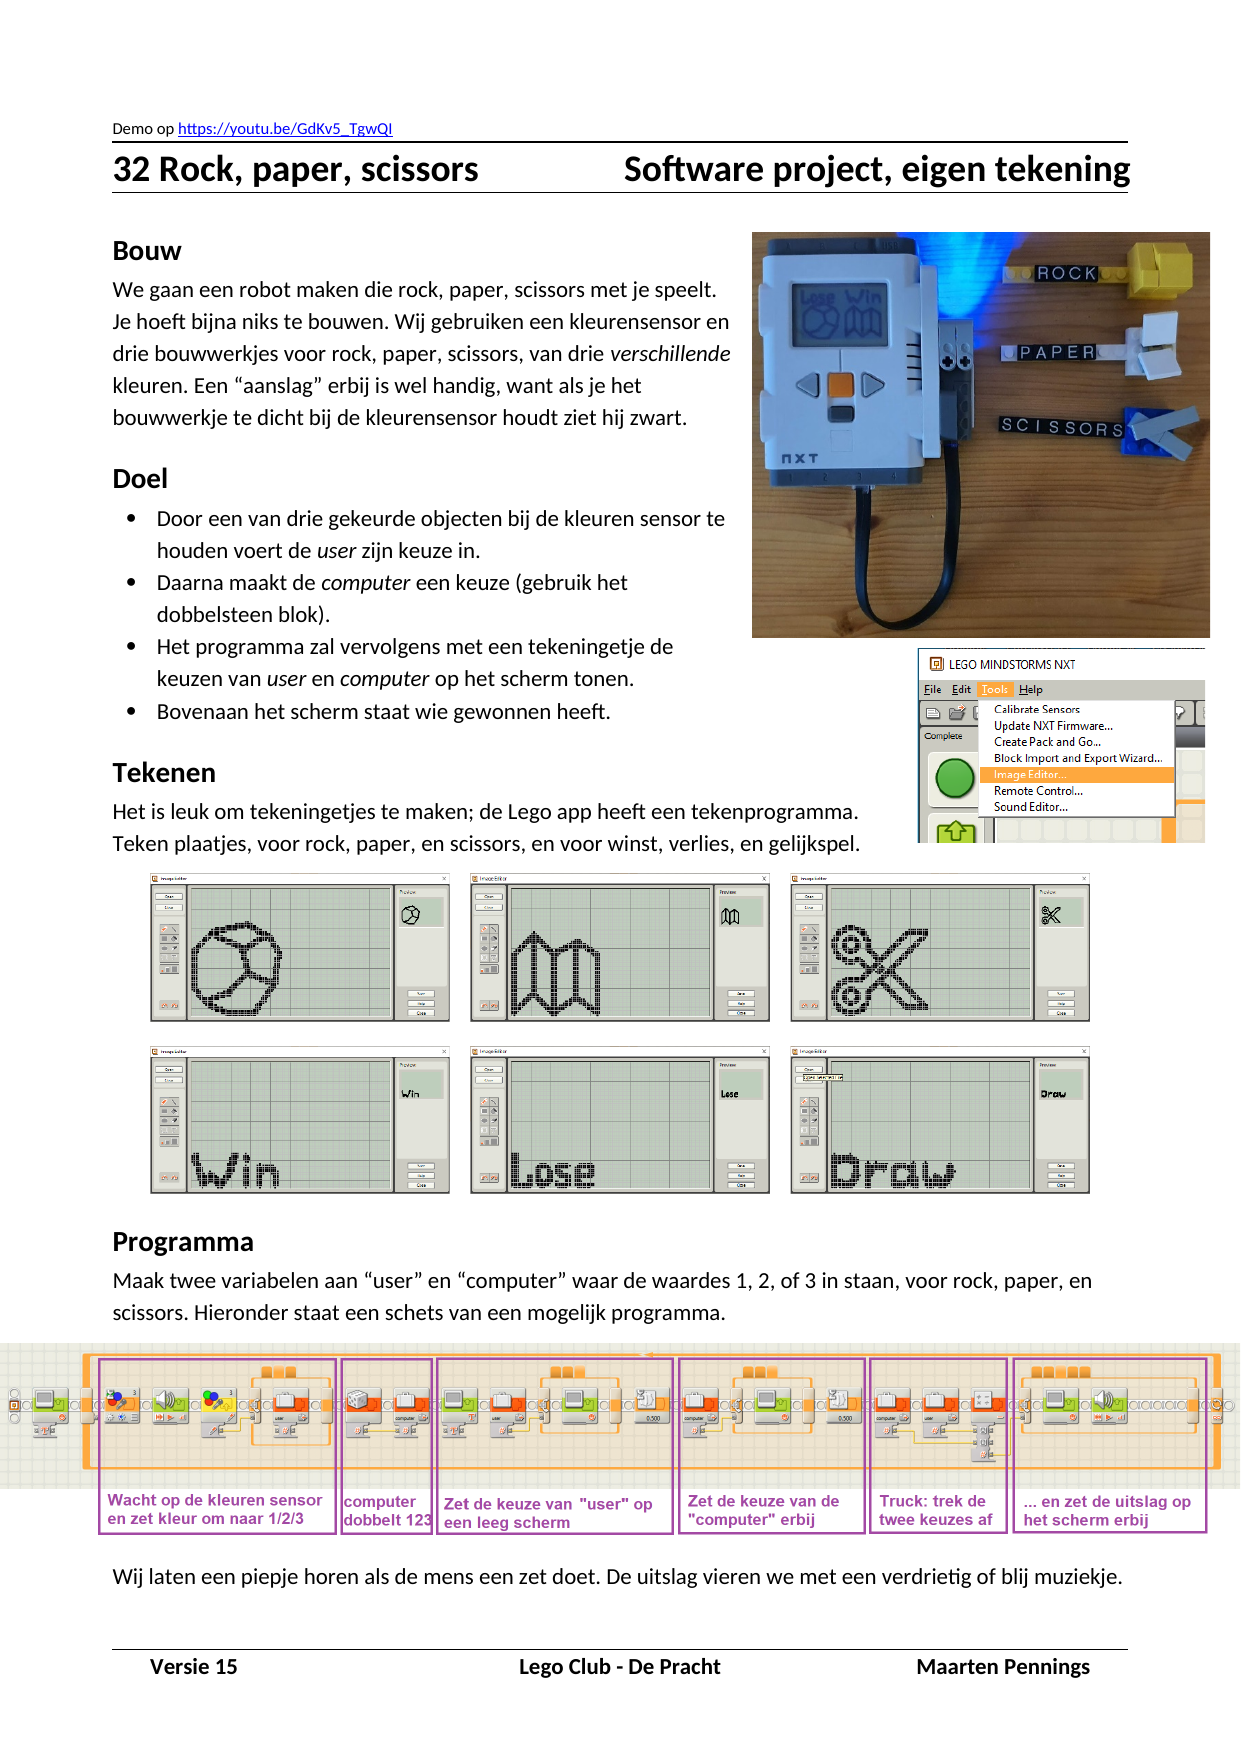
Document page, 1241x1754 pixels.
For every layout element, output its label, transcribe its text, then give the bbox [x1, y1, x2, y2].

list Bovenaan het scherm staat wie gewonnen heeft. [127, 697, 917, 725]
text Doel [112, 461, 752, 496]
picture [470, 873, 770, 1022]
list Door een van drie gekeurde objecten bij de kleuren sensor te houden voert de user zijn keuze in. [127, 504, 752, 564]
list Daarna maakt de computer een keuze (gebruik het dobbelsteen blok). [127, 568, 752, 628]
picture [0, 1343, 1241, 1546]
text Bouw [112, 232, 752, 267]
text Demo op https://youtu.be/GdKv5_TgwQI [112, 118, 1128, 138]
picture [917, 648, 1205, 843]
picture [752, 232, 1211, 638]
picture [150, 873, 450, 1022]
text Het is leuk om tekeningetjes te maken; de Lego app heeft een tekenprogramma. Teken plaatjes, voor rock, paper, en scissors, en voor winst, verlies, en gelijkspel. [112, 797, 1128, 857]
picture [790, 1046, 1090, 1194]
text We gaan een robot maken die rock, paper, scissors met je speelt. Je hoeft bijna niks te bouwen. Wij gebruiken een kleurensensor en drie bouwwerkjes voor rock, paper, scissors, van drie verschillende kleuren. Een “aanslag” erbij is wel handig, want als je het bouwwerkje te dicht bij de kleurensensor houdt ziet hij zwart. [112, 275, 752, 431]
text Programma [112, 1223, 1128, 1259]
picture [470, 1046, 770, 1194]
text Maak twee variabelen aan “user” en “computer” waar de waardes 1, 2, of 3 in staan, voor rock, paper, en scissors. Hieronder staat een schets van een mogelijk programma. [112, 1266, 1128, 1326]
text Tekenen [112, 754, 917, 789]
list Het programma zal vervolgens met een tekeningetje de keuzen van user en computer op het scherm tonen. [127, 632, 1128, 693]
picture [150, 1046, 450, 1194]
text 32 Rock, paper, scissors Software project, eigen tekening [112, 143, 1128, 192]
text Wij laten een piepje horen als de mens een zet doet. De uitslag vieren we met een verdrietig of blij muziekje. [112, 1562, 1128, 1590]
picture [790, 873, 1090, 1022]
